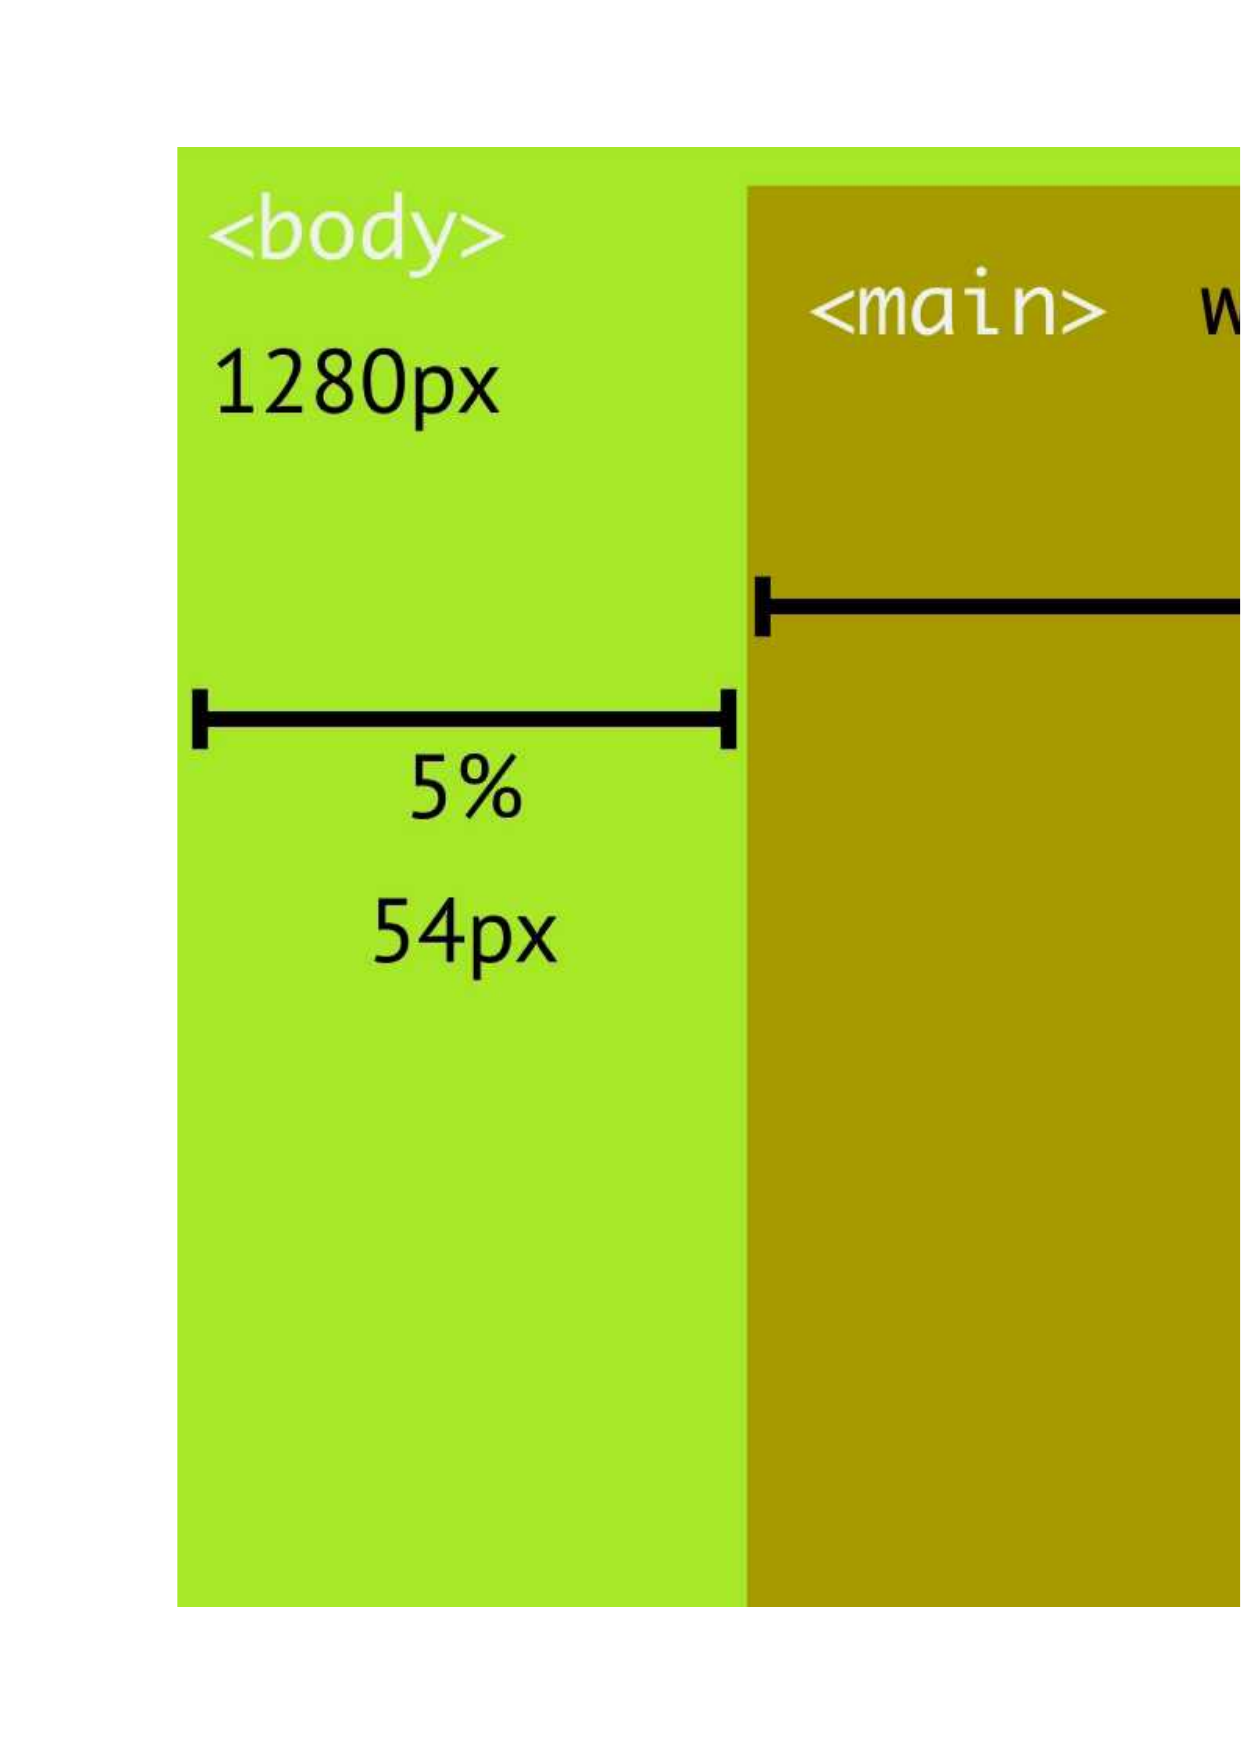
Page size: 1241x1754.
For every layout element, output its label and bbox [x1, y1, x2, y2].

picture [177, 147, 1241, 1607]
